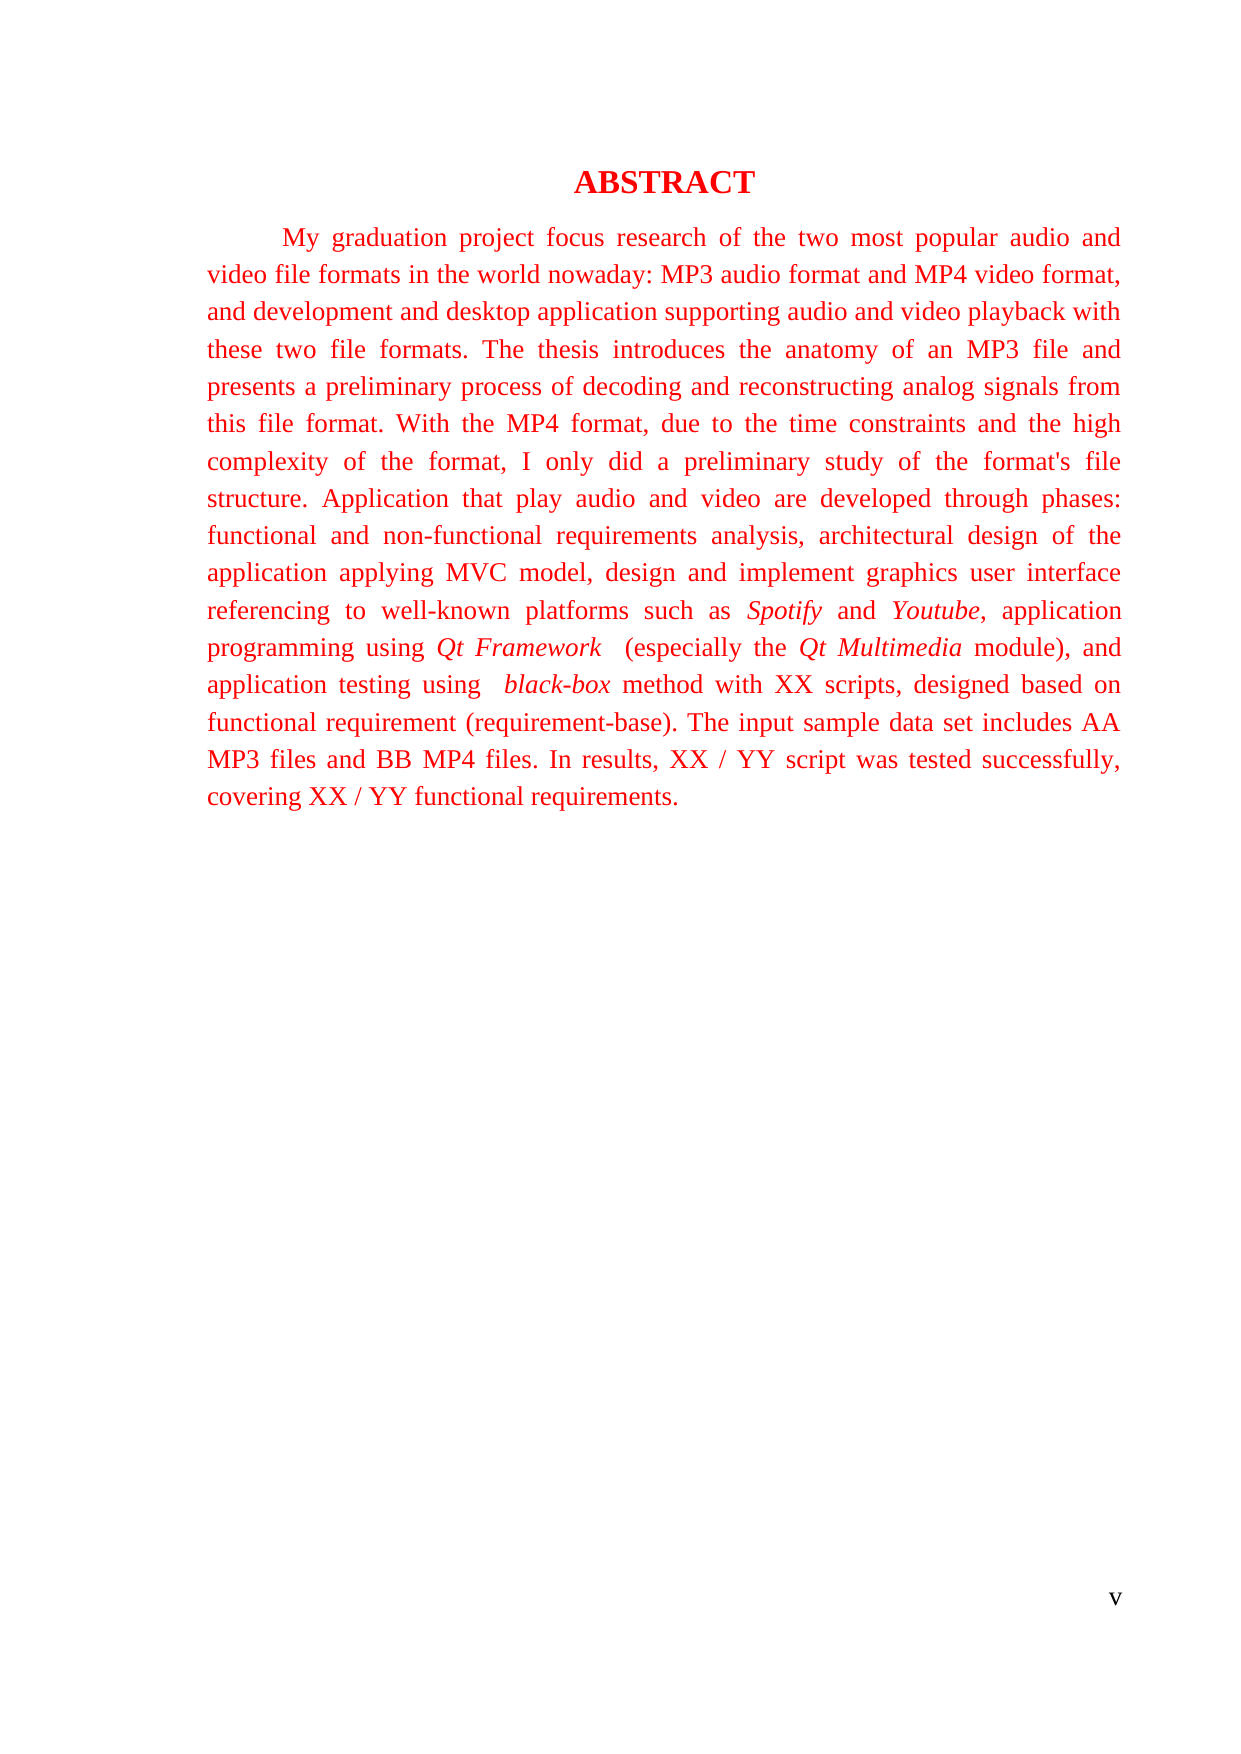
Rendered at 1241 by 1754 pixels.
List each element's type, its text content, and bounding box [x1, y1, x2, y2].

text My graduation project focus research of the two most popular audio and video file formats in the world nowaday: MP3 audio format and MP4 video format, and development and desktop application supporting audio and video playback with these two file formats. The thesis introduces the anatomy of an MP3 file and presents a preliminary process of decoding and reconstructing analog signals from this file format. With the MP4 format, due to the time constraints and the high complexity of the format, I only did a preliminary study of the format's file structure. Application that play audio and video are developed through phases: functional and non-functional requirements analysis, architectural design of the application applying MVC model, design and implement graphics user interface referencing to well-known platforms such as Spotify and Youtube, application programming using Qt Framework (especially the Qt Multimedia module), and application testing using black-box method with XX scripts, designed based on functional requirement (requirement-base). The input sample data set includes AA MP3 files and BB MP4 files. In results, XX / YY script was tested successfully, covering XX / YY functional requirements. [207, 221, 1122, 811]
text ABSTRACT [207, 162, 1122, 201]
